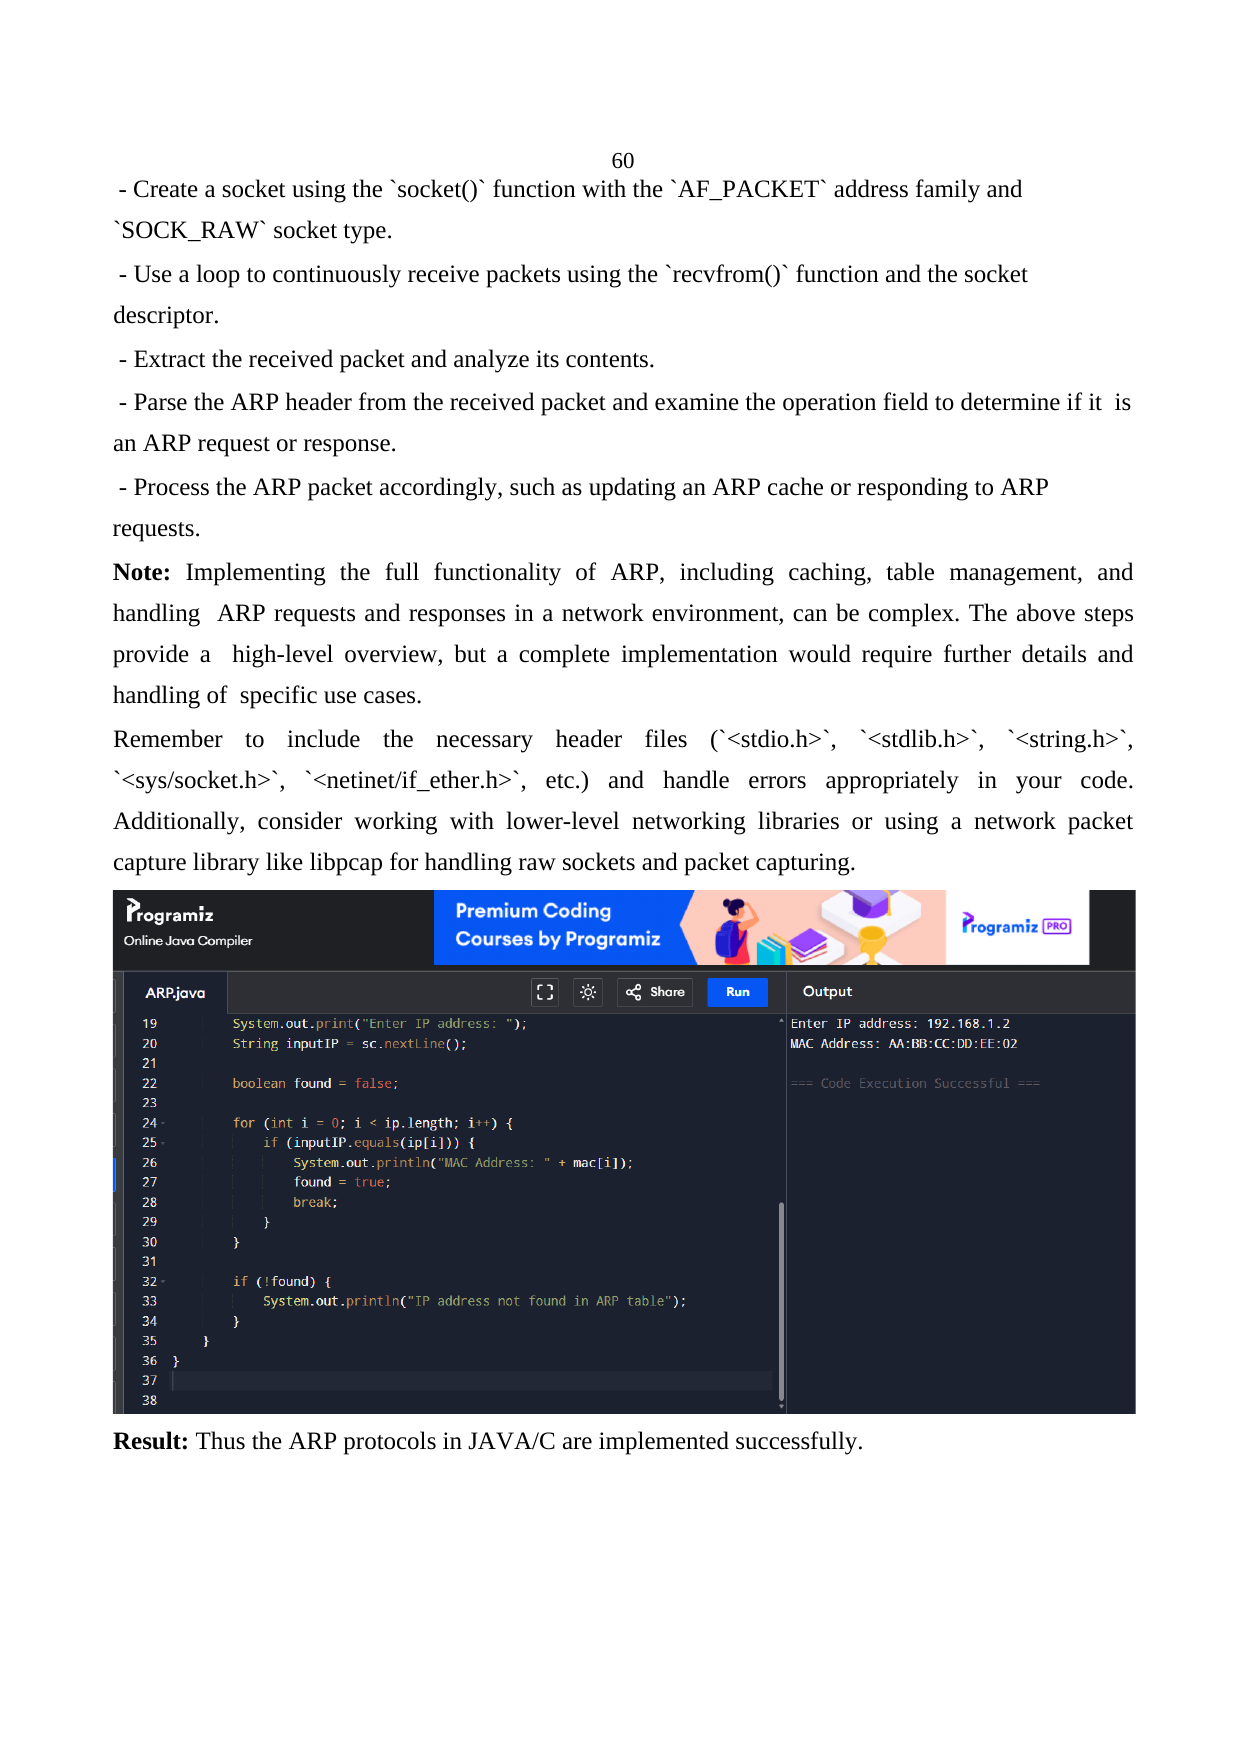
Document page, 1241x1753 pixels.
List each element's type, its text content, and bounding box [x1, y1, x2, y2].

picture [112, 890, 1136, 1414]
text - Extract the received packet and analyze its contents. [112, 344, 1134, 373]
text Note: Implementing the full functionality of ARP, including caching, table management, and handling ARP requests and responses in a network environment, can be complex. The above steps provide a high-level overview, but a complete implementation would require further details and handling of specific use cases. [113, 557, 1135, 708]
text Result: Thus the ARP protocols in JAVA/C are implemented successfully. [113, 1414, 1134, 1455]
text - Parse the ARP header from the received packet and examine the operation field to determine if it is an ARP request or response. [112, 387, 1134, 457]
text - Process the ARP packet accordingly, such as updating an ARP cache or responding to ARP requests. [112, 472, 1134, 542]
text - Use a loop to continuously receive packets using the `recvfrom()` function and the socket descriptor. [112, 259, 1134, 329]
text - Create a socket using the `socket()` function with the `AF_PACKET` address family and `SOCK_RAW` socket type. [112, 174, 1134, 244]
text 60 [111, 148, 1134, 174]
text Remember to include the necessary header files (`<stdio.h>`, `<stdlib.h>`, `<string.h>`, `<sys/socket.h>`, `<netinet/if_ether.h>`, etc.) and handle errors appropriately in your code. Additionally, consider working with lower-level networking libraries or using a network packet capture library like libpcap for handling raw sockets and packet capturing. [113, 724, 1134, 876]
